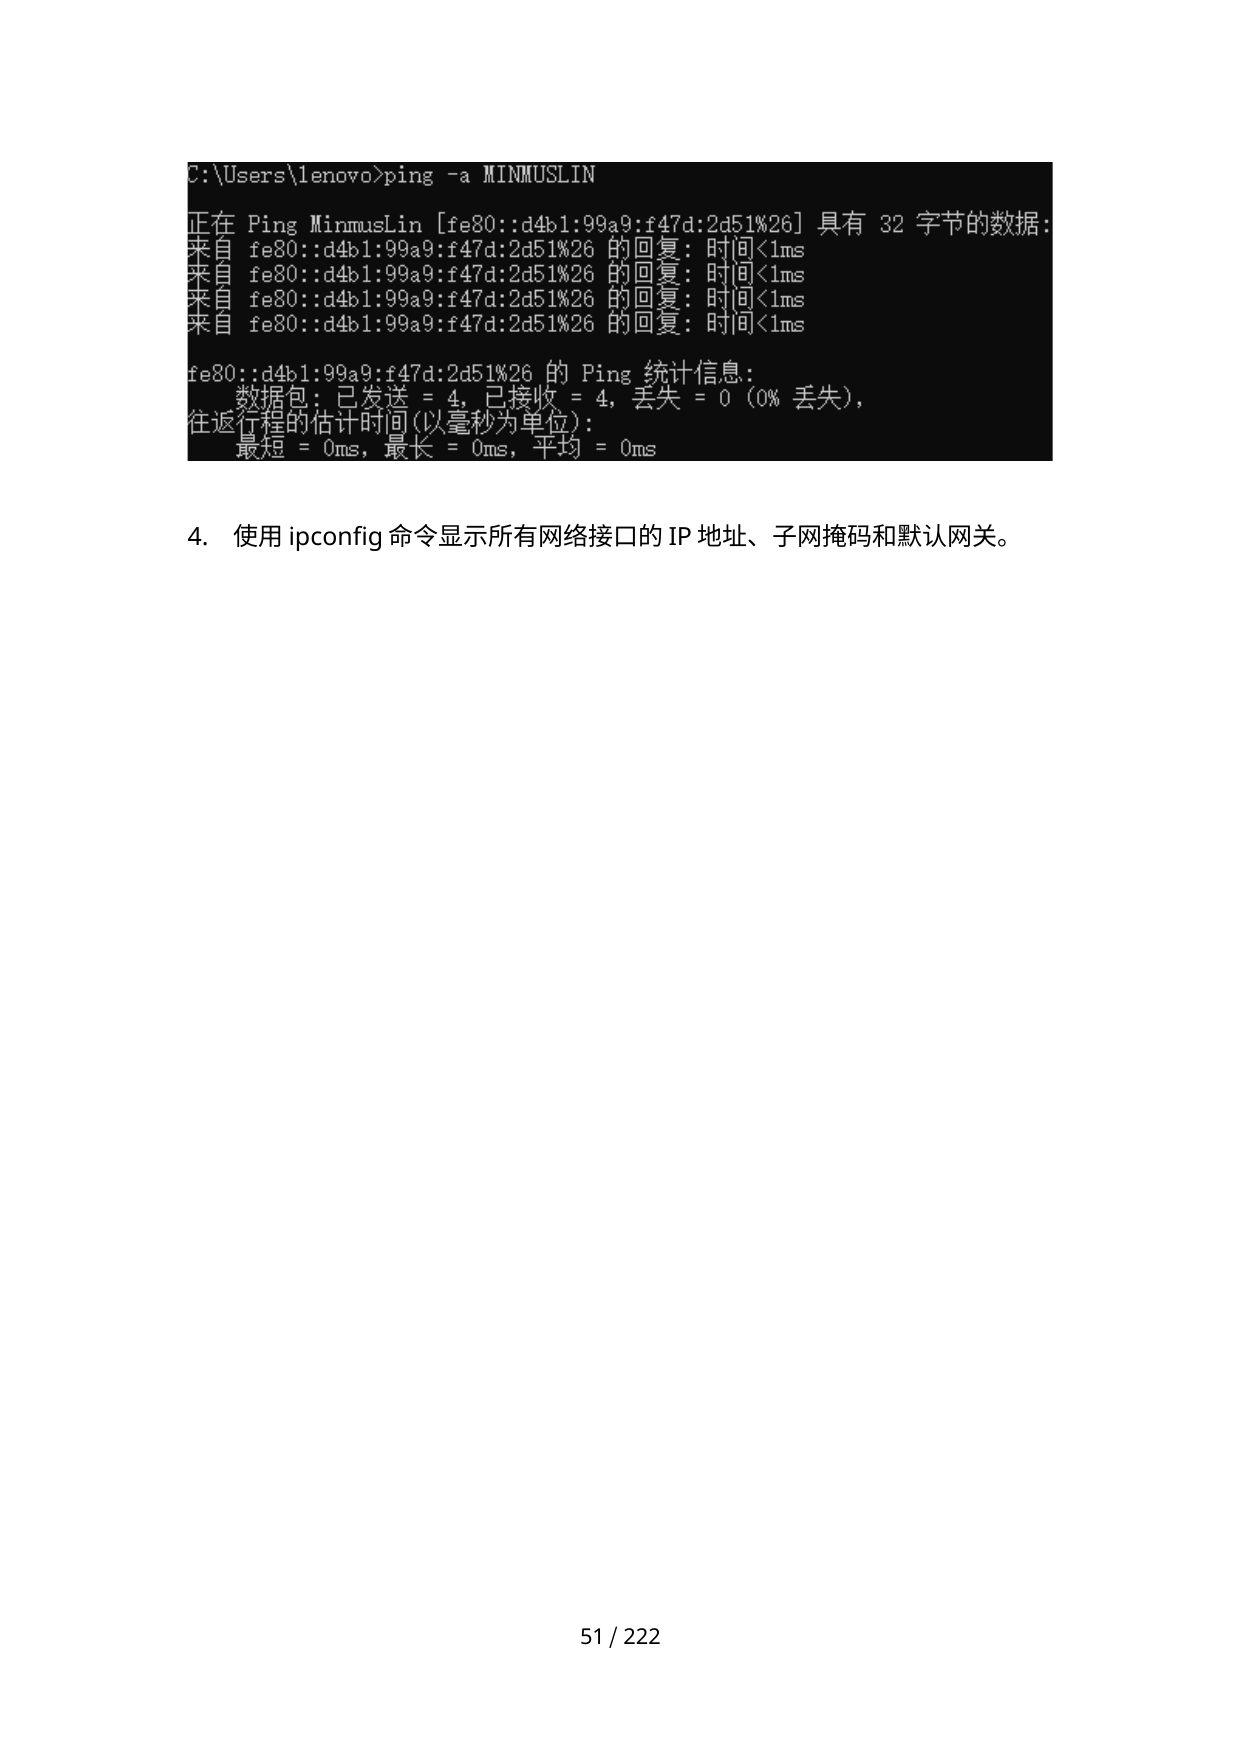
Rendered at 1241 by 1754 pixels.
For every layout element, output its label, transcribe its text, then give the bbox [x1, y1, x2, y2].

list 使用ipconfig命令显示所有网络接口的IP地址、子网掩码和默认网关。 [187, 502, 1053, 567]
picture [187, 162, 1053, 461]
